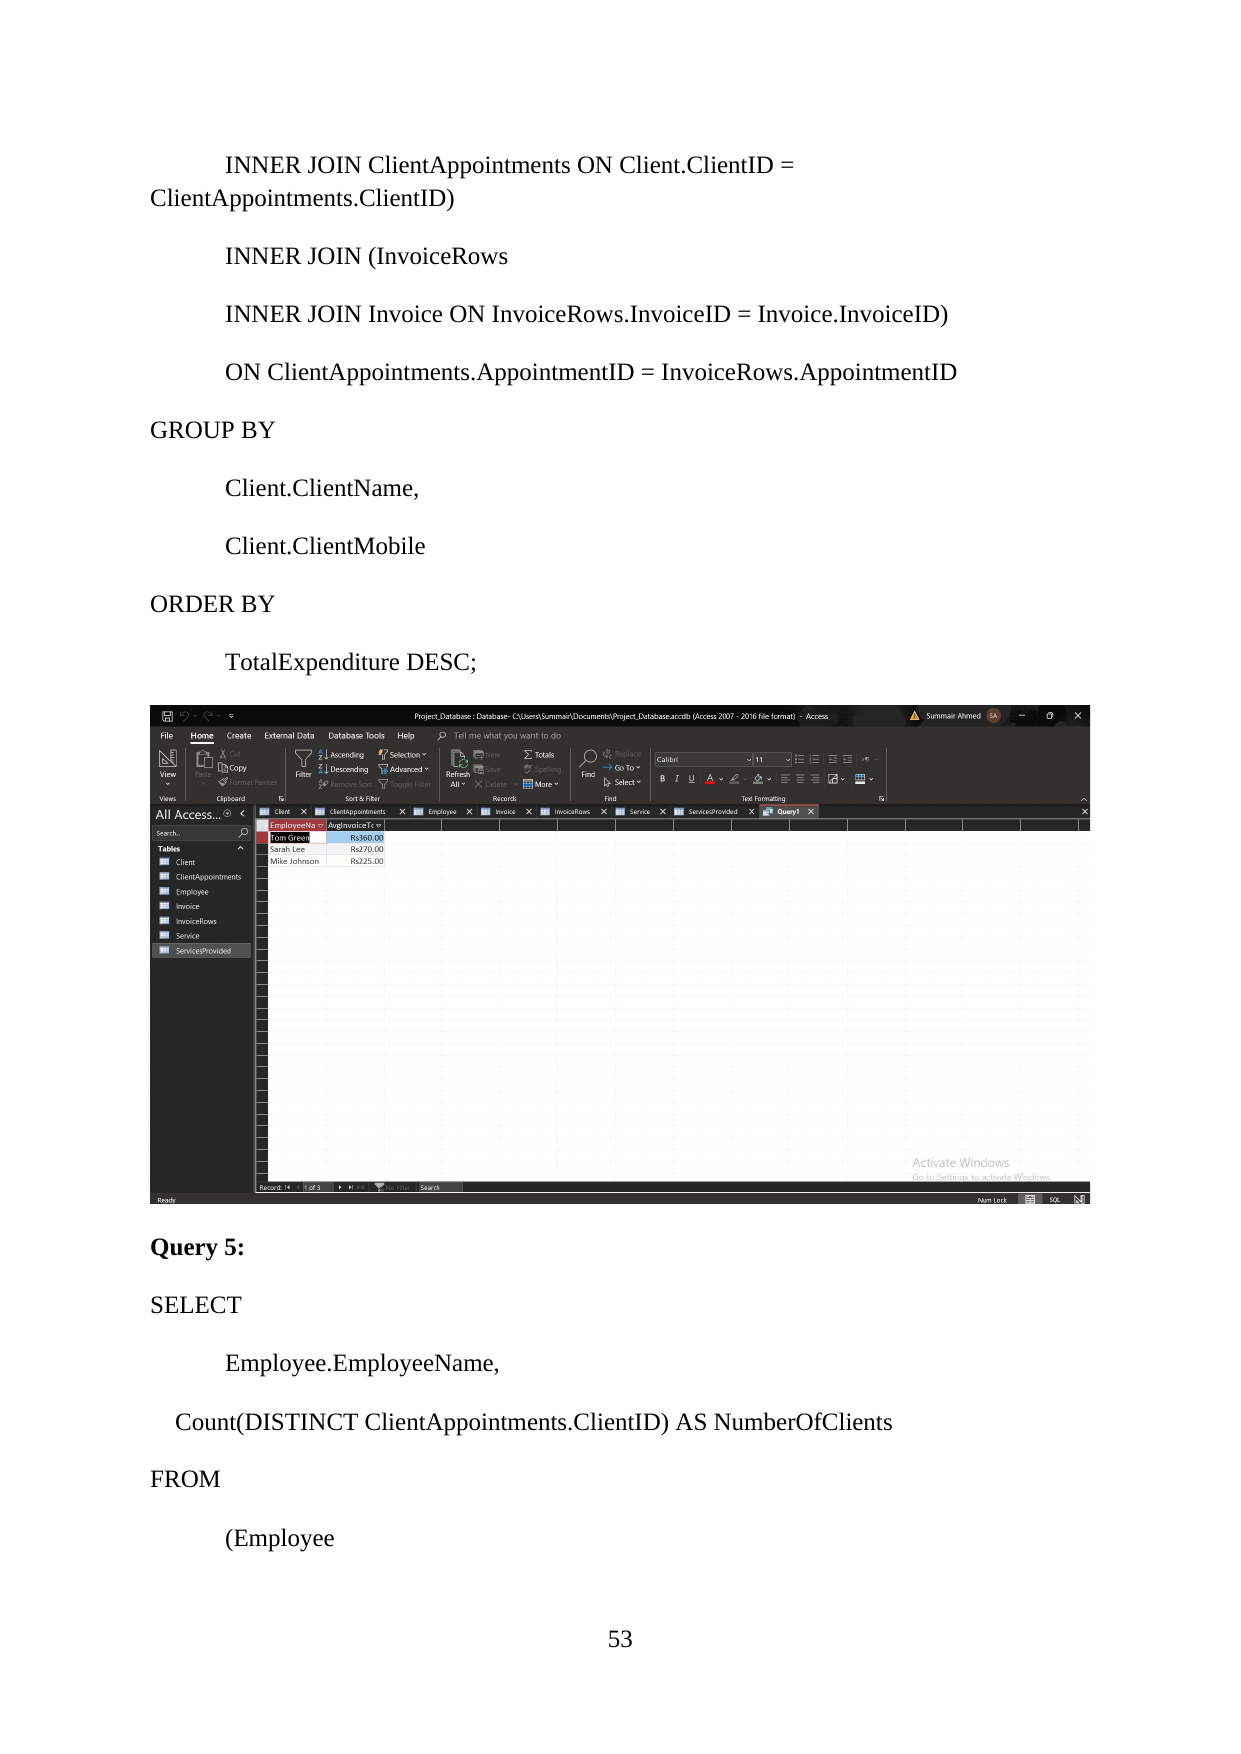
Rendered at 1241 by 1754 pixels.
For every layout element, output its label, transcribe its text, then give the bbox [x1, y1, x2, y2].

text ON ClientAppointments.AppointmentID = InvoiceRows.AppointmentID [150, 357, 1090, 386]
text GROUP BY [150, 415, 1090, 444]
picture [150, 705, 1091, 1204]
text Client.ClientMobile [150, 531, 1090, 560]
text ORDER BY [150, 589, 1090, 618]
text Client.ClientName, [150, 473, 1090, 502]
text Query 5: [150, 1232, 1090, 1261]
text INNER JOIN Invoice ON InvoiceRows.InvoiceID = Invoice.InvoiceID) [150, 299, 1090, 328]
text SELECT [150, 1291, 1090, 1319]
text FROM [150, 1464, 1090, 1493]
text Count(DISTINCT ClientAppointments.ClientID) AS NumberOfClients [150, 1407, 1090, 1435]
text INNER JOIN ClientAppointments ON Client.ClientID = ClientAppointments.ClientID) [150, 150, 1090, 212]
text (Employee [150, 1523, 1090, 1551]
text Employee.EmployeeName, [150, 1348, 1090, 1377]
text TotalExpenditure DESC; [150, 647, 1090, 676]
text INNER JOIN (InvoiceRows [150, 241, 1090, 270]
